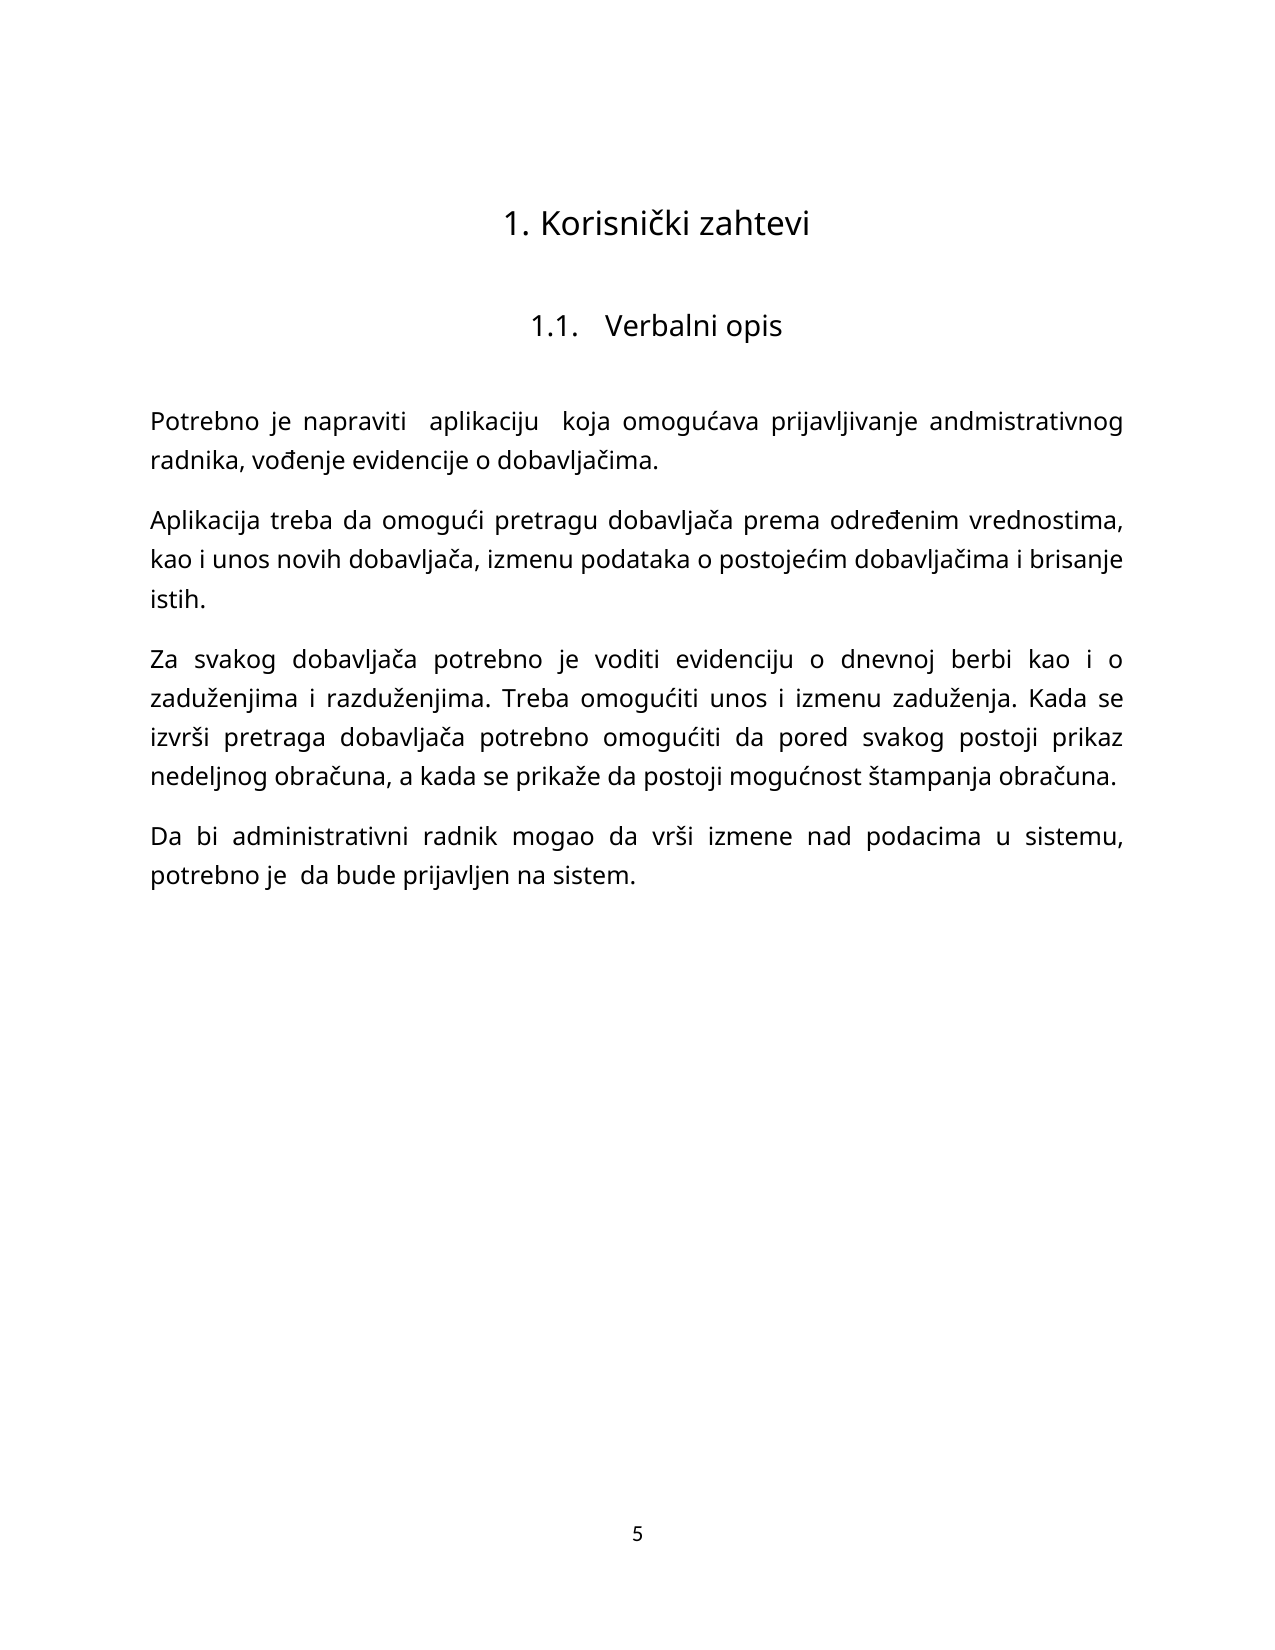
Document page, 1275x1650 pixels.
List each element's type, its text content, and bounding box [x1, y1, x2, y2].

text Potrebno je napraviti aplikaciju koja omogućava prijavljivanje andmistrativnog radnika, vođenje evidencije o dobavljačima. [150, 404, 1125, 477]
subtitle Korisnički zahtevi [187, 200, 1125, 245]
subtitle Verbalni opis [187, 305, 1125, 345]
text Za svakog dobavljača potrebno je voditi evidenciju o dnevnoj berbi kao i o zaduženjima i razduženjima. Treba omogućiti unos i izmenu zaduženja. Kada se izvrši pretraga dobavljača potrebno omogućiti da pored svakog postoji prikaz nedeljnog obračuna, a kada se prikaže da postoji mogućnost štampanja obračuna. [150, 641, 1125, 793]
text Da bi administrativni radnik mogao da vrši izmene nad podacima u sistemu, potrebno je da bude prijavljen na sistem. [150, 819, 1125, 892]
text Aplikacija treba da omogući pretragu dobavljača prema određenim vrednostima, kao i unos novih dobavljača, izmenu podataka o postojećim dobavljačima i brisanje istih. [150, 503, 1125, 615]
